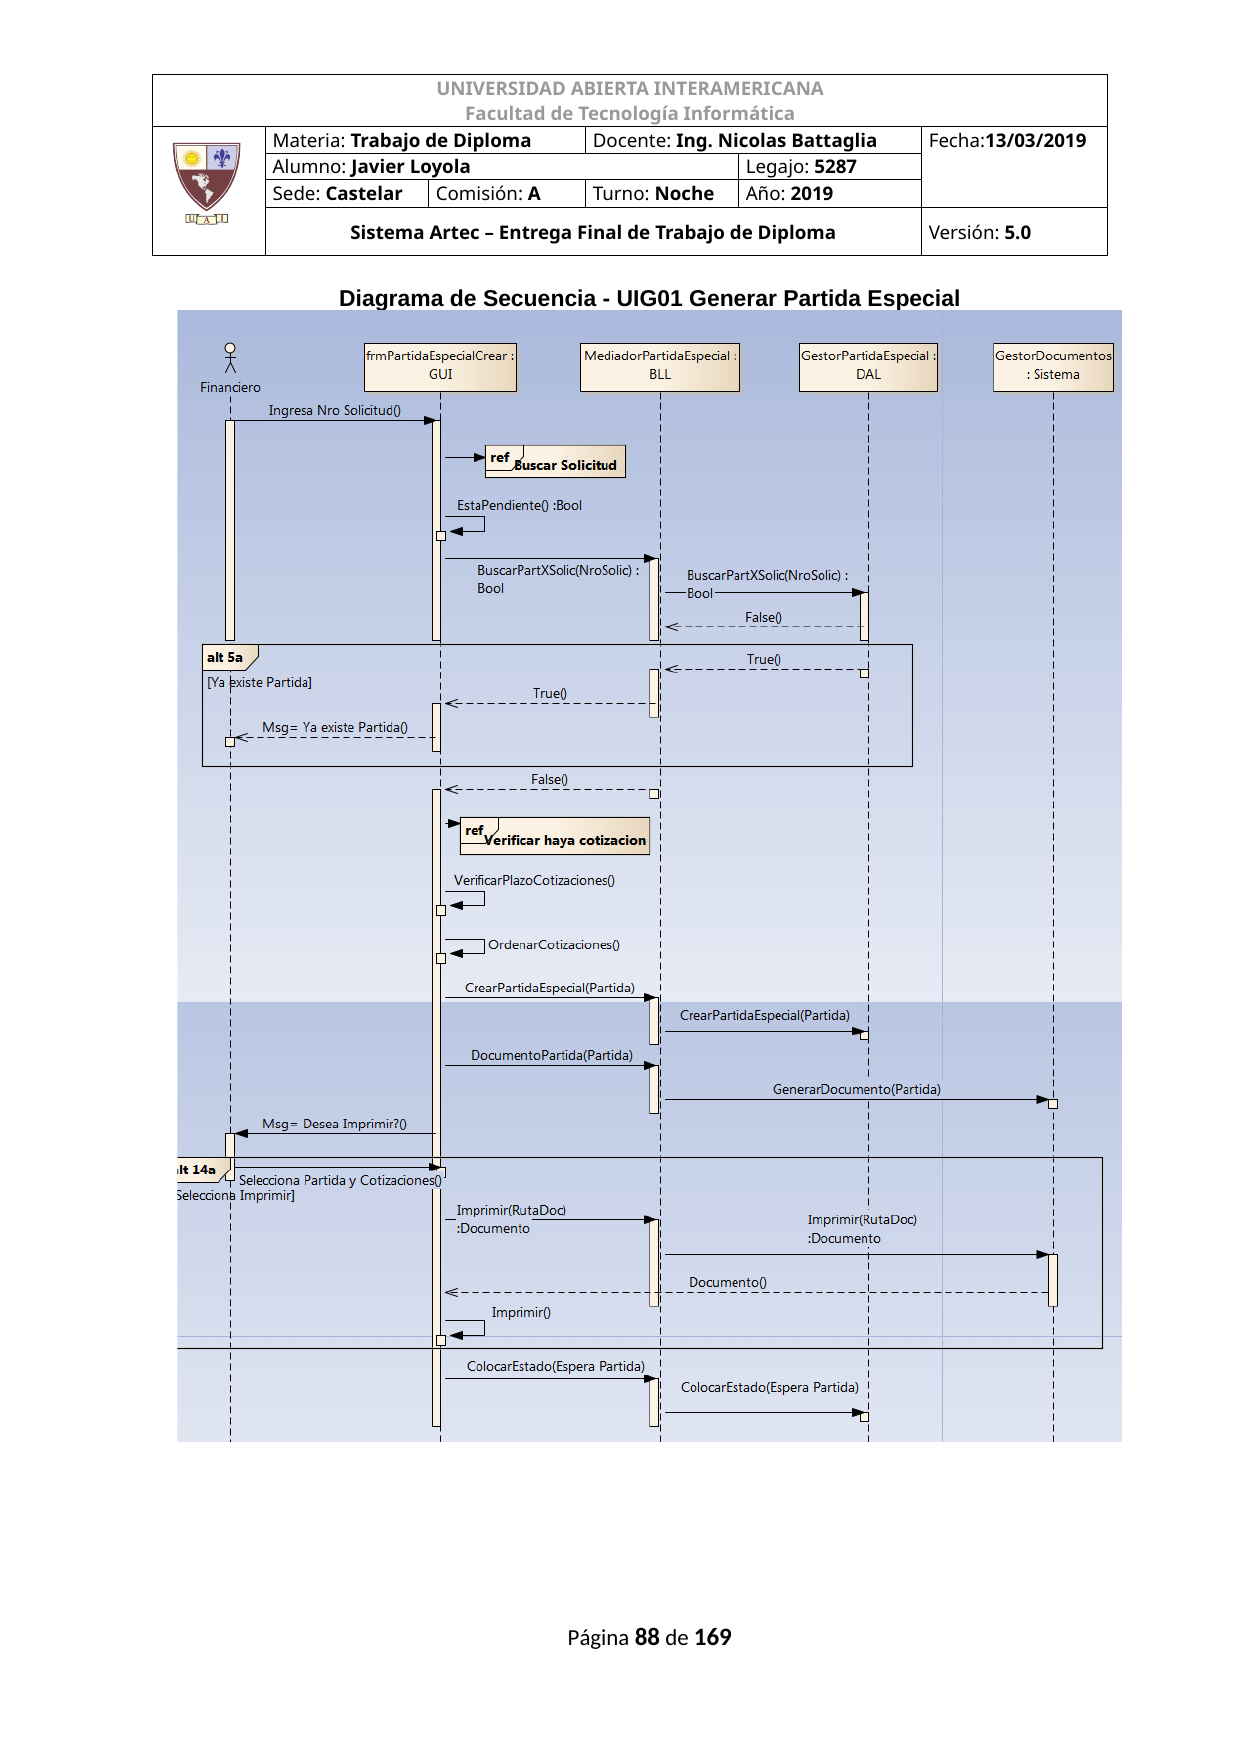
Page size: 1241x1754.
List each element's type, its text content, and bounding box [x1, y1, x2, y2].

picture [157, 136, 257, 228]
picture [177, 310, 1122, 1442]
text Diagrama de Secuencia - UIG01 Generar Partida Especial [177, 284, 1122, 310]
